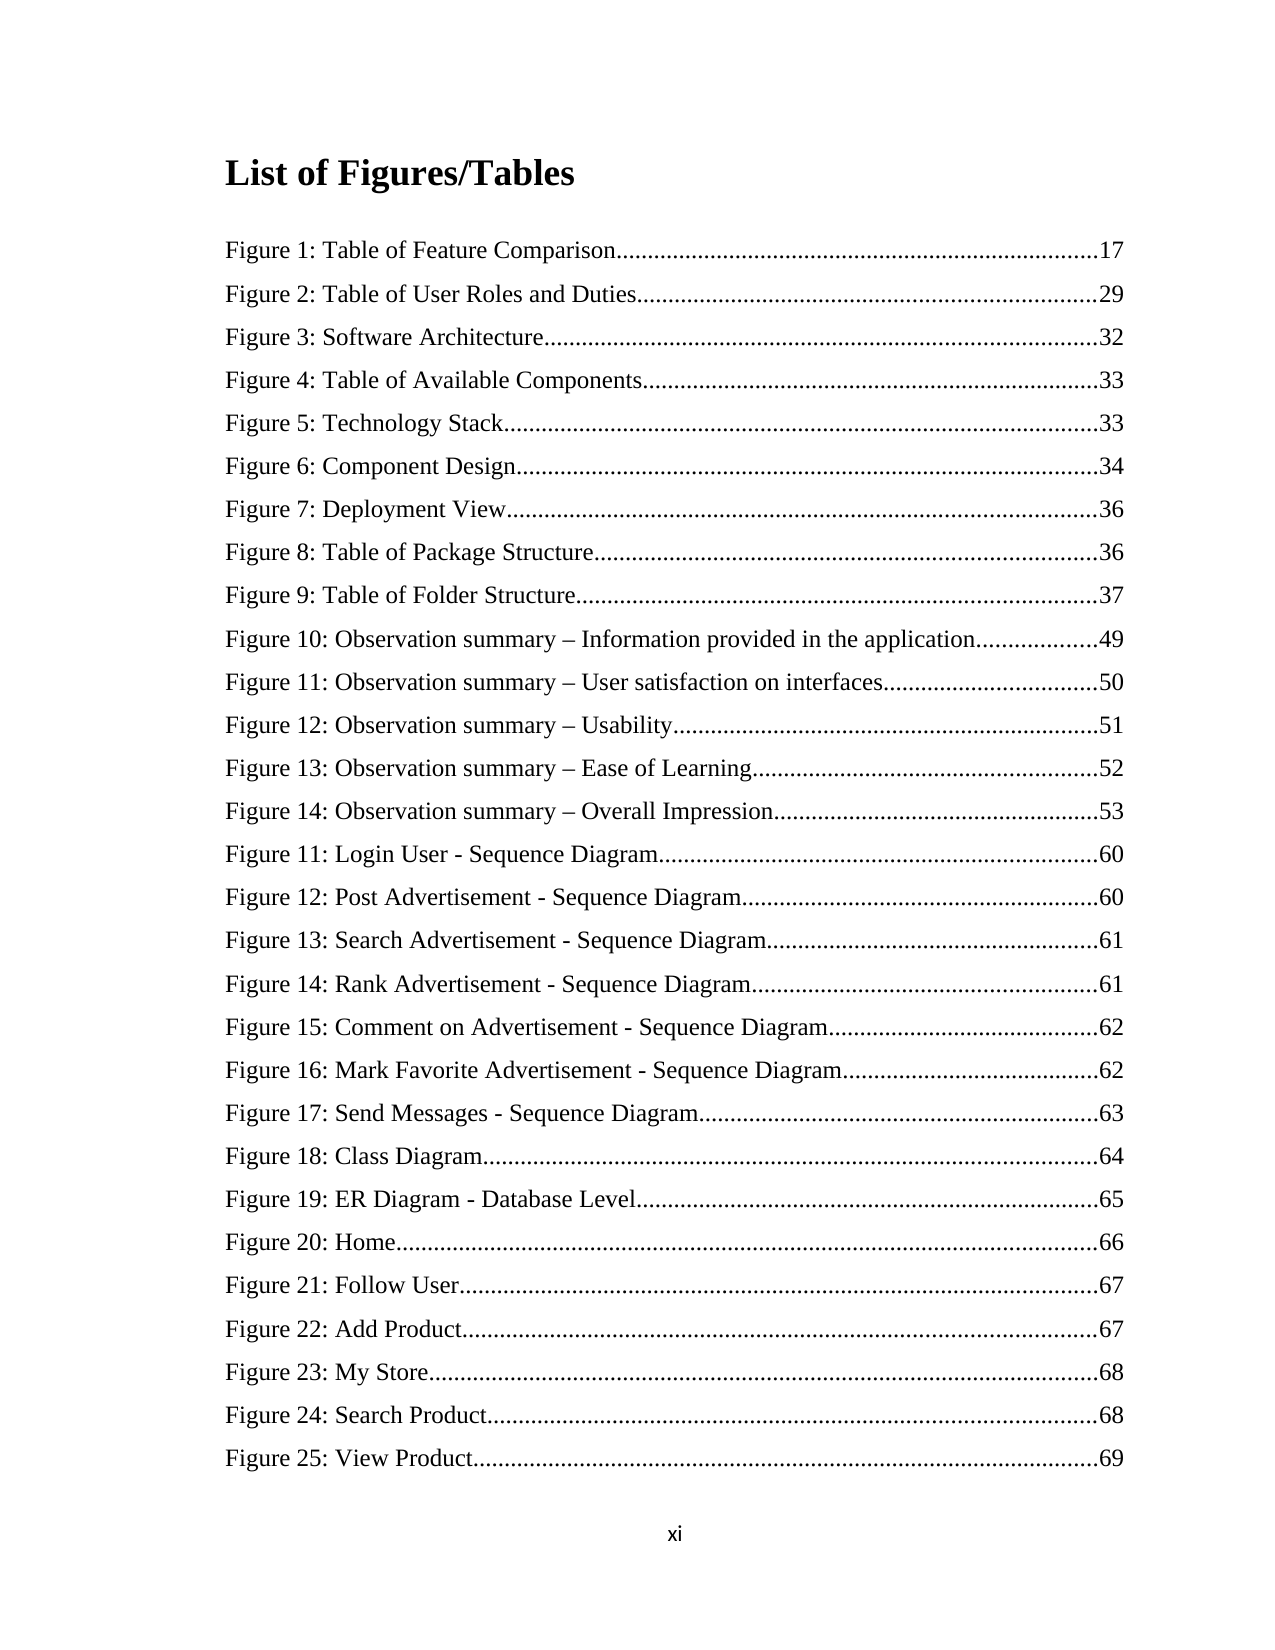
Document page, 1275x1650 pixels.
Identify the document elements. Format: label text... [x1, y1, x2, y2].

text Figure 7: Deployment View 36 [225, 494, 1125, 523]
text Figure 11: Observation summary – User satisfaction on interfaces 50 [225, 667, 1125, 696]
text Figure 18: Class Diagram 64 [225, 1141, 1125, 1170]
text Figure 17: Send Messages - Sequence Diagram 63 [225, 1098, 1125, 1127]
text Figure 23: My Store 68 [225, 1357, 1125, 1386]
text Figure 11: Login User - Sequence Diagram 60 [225, 839, 1125, 868]
text Figure 1: Table of Feature Comparison 17 [225, 236, 1125, 264]
text Figure 22: Add Product 67 [225, 1314, 1125, 1342]
text Figure 5: Technology Stack 33 [225, 408, 1125, 437]
text Figure 24: Search Product 68 [225, 1400, 1125, 1429]
text Figure 20: Home 66 [225, 1227, 1125, 1256]
text Figure 14: Rank Advertisement - Sequence Diagram 61 [225, 969, 1125, 997]
text List of Figures/Tables [225, 150, 1125, 193]
text Figure 3: Software Architecture 32 [225, 322, 1125, 351]
text Figure 2: Table of User Roles and Duties 29 [225, 279, 1125, 307]
text Figure 13: Search Advertisement - Sequence Diagram 61 [225, 926, 1125, 954]
text Figure 13: Observation summary – Ease of Learning 52 [225, 753, 1125, 782]
text Figure 21: Follow User 67 [225, 1271, 1125, 1299]
text Figure 8: Table of Package Structure 36 [225, 537, 1125, 566]
text Figure 12: Post Advertisement - Sequence Diagram 60 [225, 882, 1125, 911]
text Figure 14: Observation summary – Overall Impression 53 [225, 796, 1125, 825]
text Figure 10: Observation summary – Information provided in the application 49 [225, 624, 1125, 652]
text Figure 19: ER Diagram - Database Level 65 [225, 1184, 1125, 1213]
text Figure 9: Table of Folder Structure 37 [225, 581, 1125, 609]
text Figure 25: View Product 69 [225, 1443, 1125, 1472]
text Figure 12: Observation summary – Usability 51 [225, 710, 1125, 739]
text Figure 16: Mark Favorite Advertisement - Sequence Diagram 62 [225, 1055, 1125, 1084]
text Figure 15: Comment on Advertisement - Sequence Diagram 62 [225, 1012, 1125, 1041]
text Figure 4: Table of Available Components 33 [225, 365, 1125, 394]
text Figure 6: Component Design 34 [225, 451, 1125, 480]
